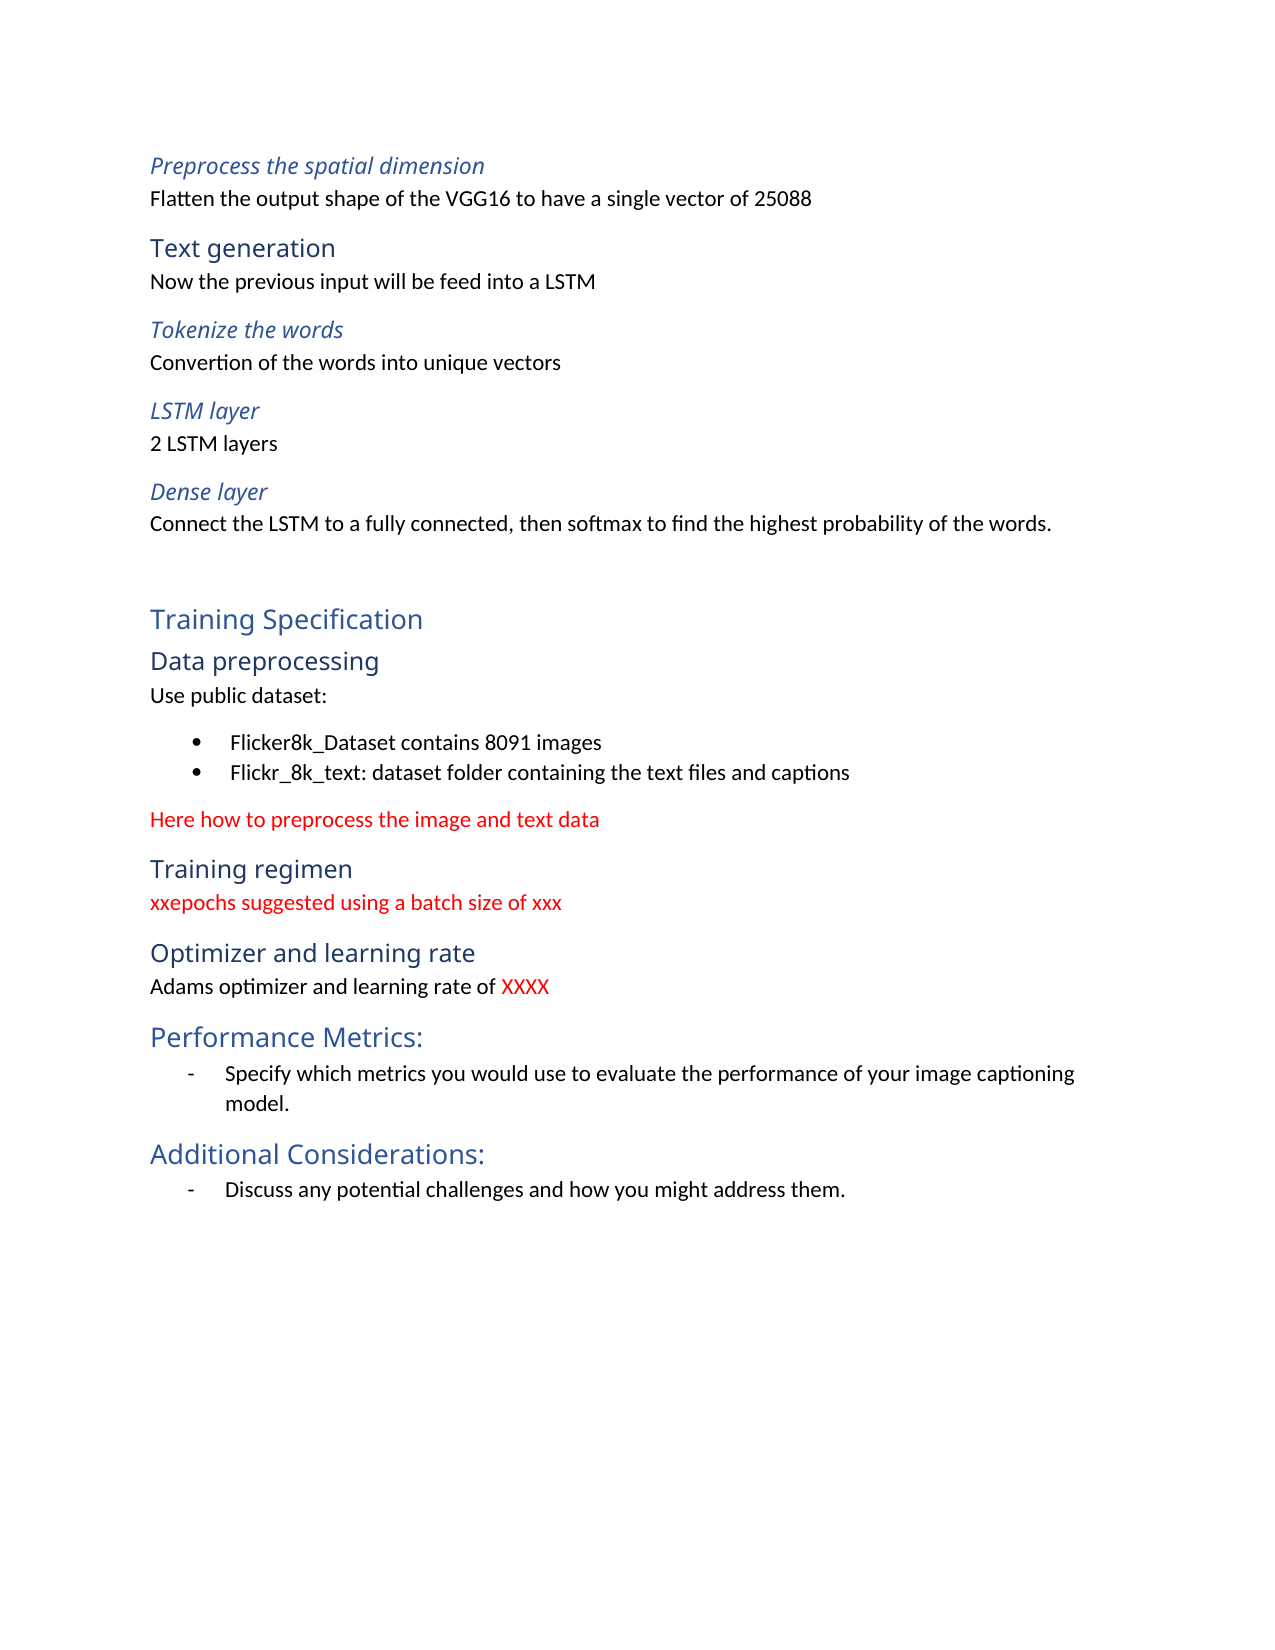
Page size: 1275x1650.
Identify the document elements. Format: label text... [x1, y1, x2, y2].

list Flicker8k_Dataset contains 8091 images [193, 728, 1125, 756]
subtitle Training regimen [150, 852, 1125, 886]
text Flatten the output shape of the VGG16 to have a single vector of 25088 [150, 184, 1125, 212]
text 2 LSTM layers [150, 429, 1125, 457]
subtitle Additional Considerations: [150, 1136, 1125, 1173]
text Here how to preprocess the image and text data [150, 805, 1125, 833]
subtitle Data preprocessing [150, 644, 1125, 678]
text Use public dataset: [150, 681, 1125, 709]
text xxepochs suggested using a batch size of xxx [150, 888, 1125, 916]
subtitle Dense layer [150, 476, 1125, 507]
subtitle Training Specification [150, 600, 1125, 637]
text Convertion of the words into unique vectors [150, 348, 1125, 376]
text Adams optimizer and learning rate of XXXX [150, 972, 1125, 1000]
subtitle Preprocess the spatial dimension [150, 150, 1125, 181]
list Specify which metrics you would use to evaluate the performance of your image captioning model. [187, 1059, 1125, 1117]
subtitle Tokenize the words [150, 314, 1125, 346]
list Discuss any potential challenges and how you might address them. [187, 1176, 1125, 1204]
text Connect the LSTM to a fully connected, then softmax to find the highest probability of the words. [150, 509, 1125, 537]
subtitle Optimizer and learning rate [150, 935, 1125, 969]
subtitle Performance Metrics: [150, 1019, 1125, 1056]
text Now the previous input will be feed into a LSTM [150, 267, 1125, 295]
subtitle Text generation [150, 231, 1125, 265]
subtitle LSTM layer [150, 395, 1125, 426]
list Flickr_8k_text: dataset folder containing the text files and captions [193, 758, 1125, 786]
